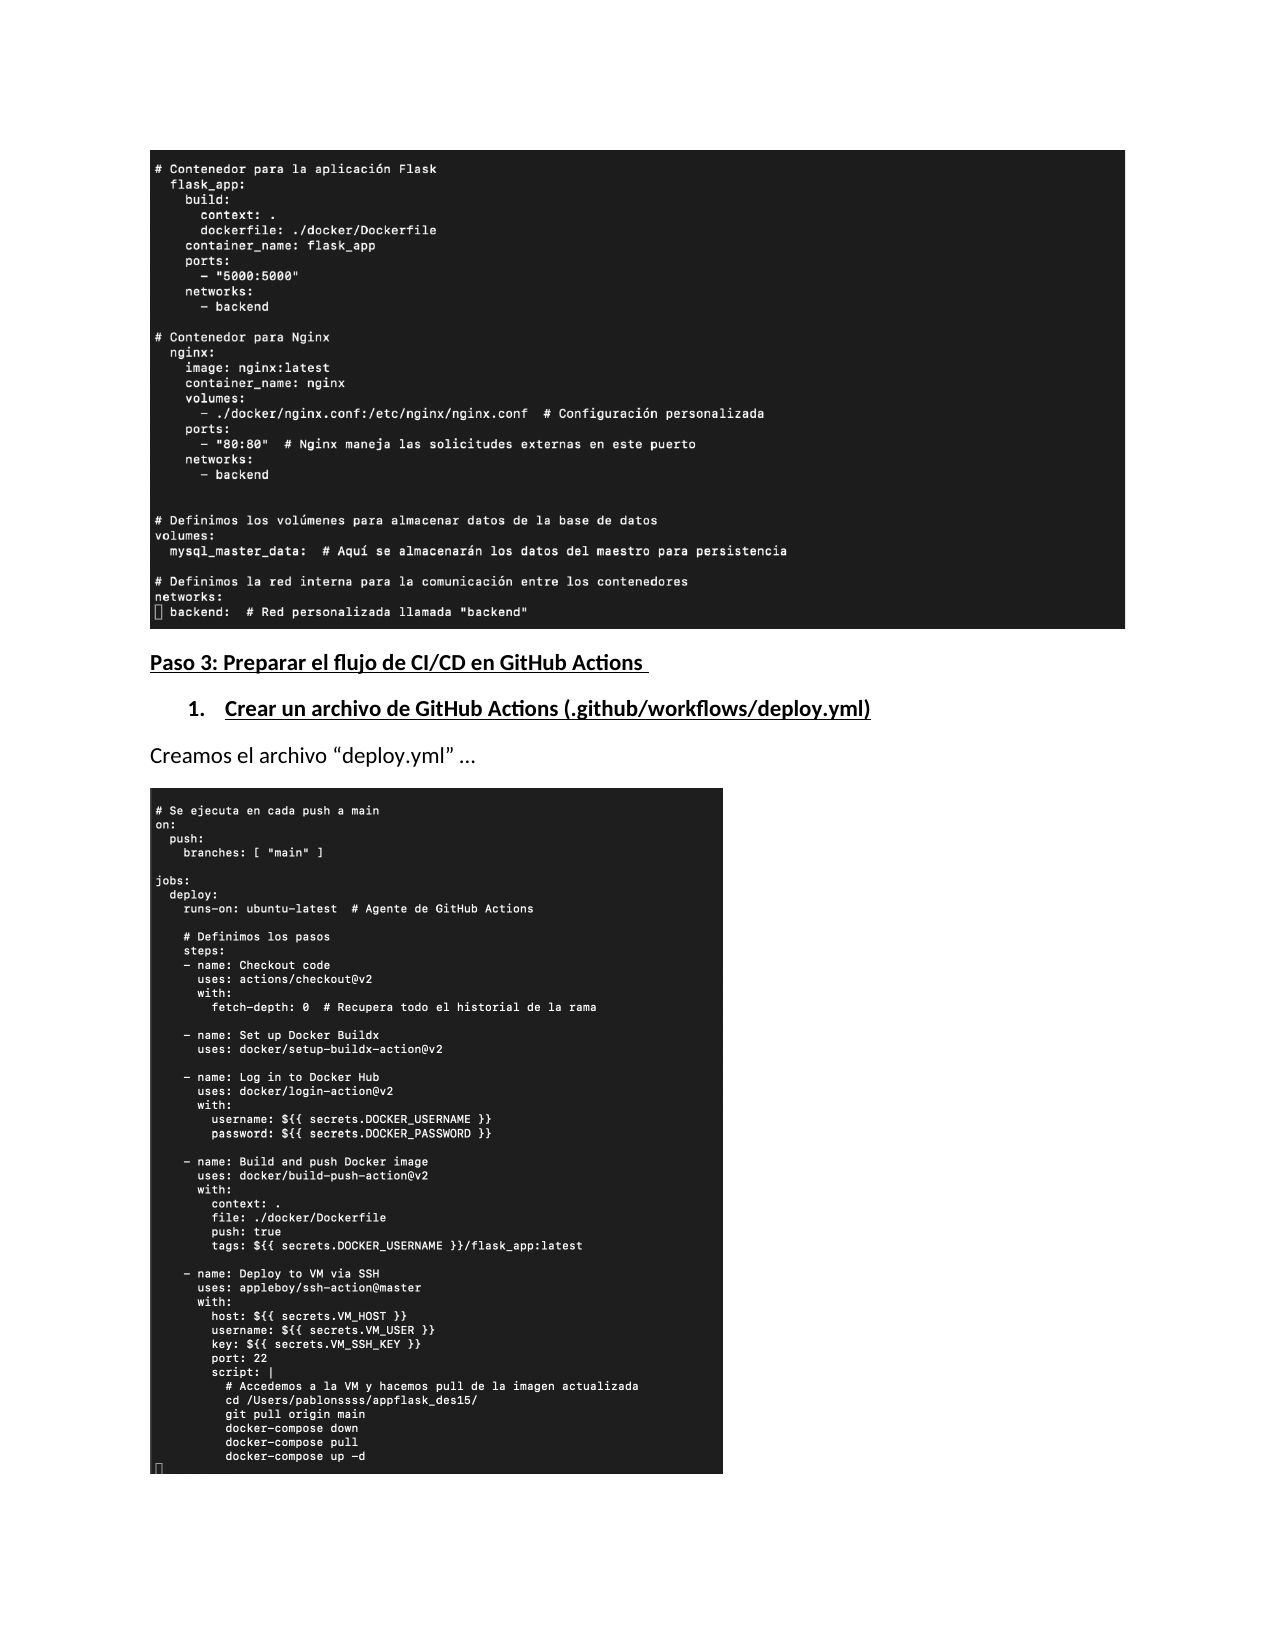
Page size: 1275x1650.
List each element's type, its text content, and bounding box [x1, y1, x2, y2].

picture [150, 788, 723, 1474]
text Creamos el archivo “deploy.yml” … [150, 741, 1125, 769]
list Crear un archivo de GitHub Actions (.github/workflows/deploy.yml) [187, 694, 1125, 722]
text Paso 3: Preparar el flujo de CI/CD en GitHub Actions [150, 648, 1125, 676]
picture [150, 150, 1125, 629]
